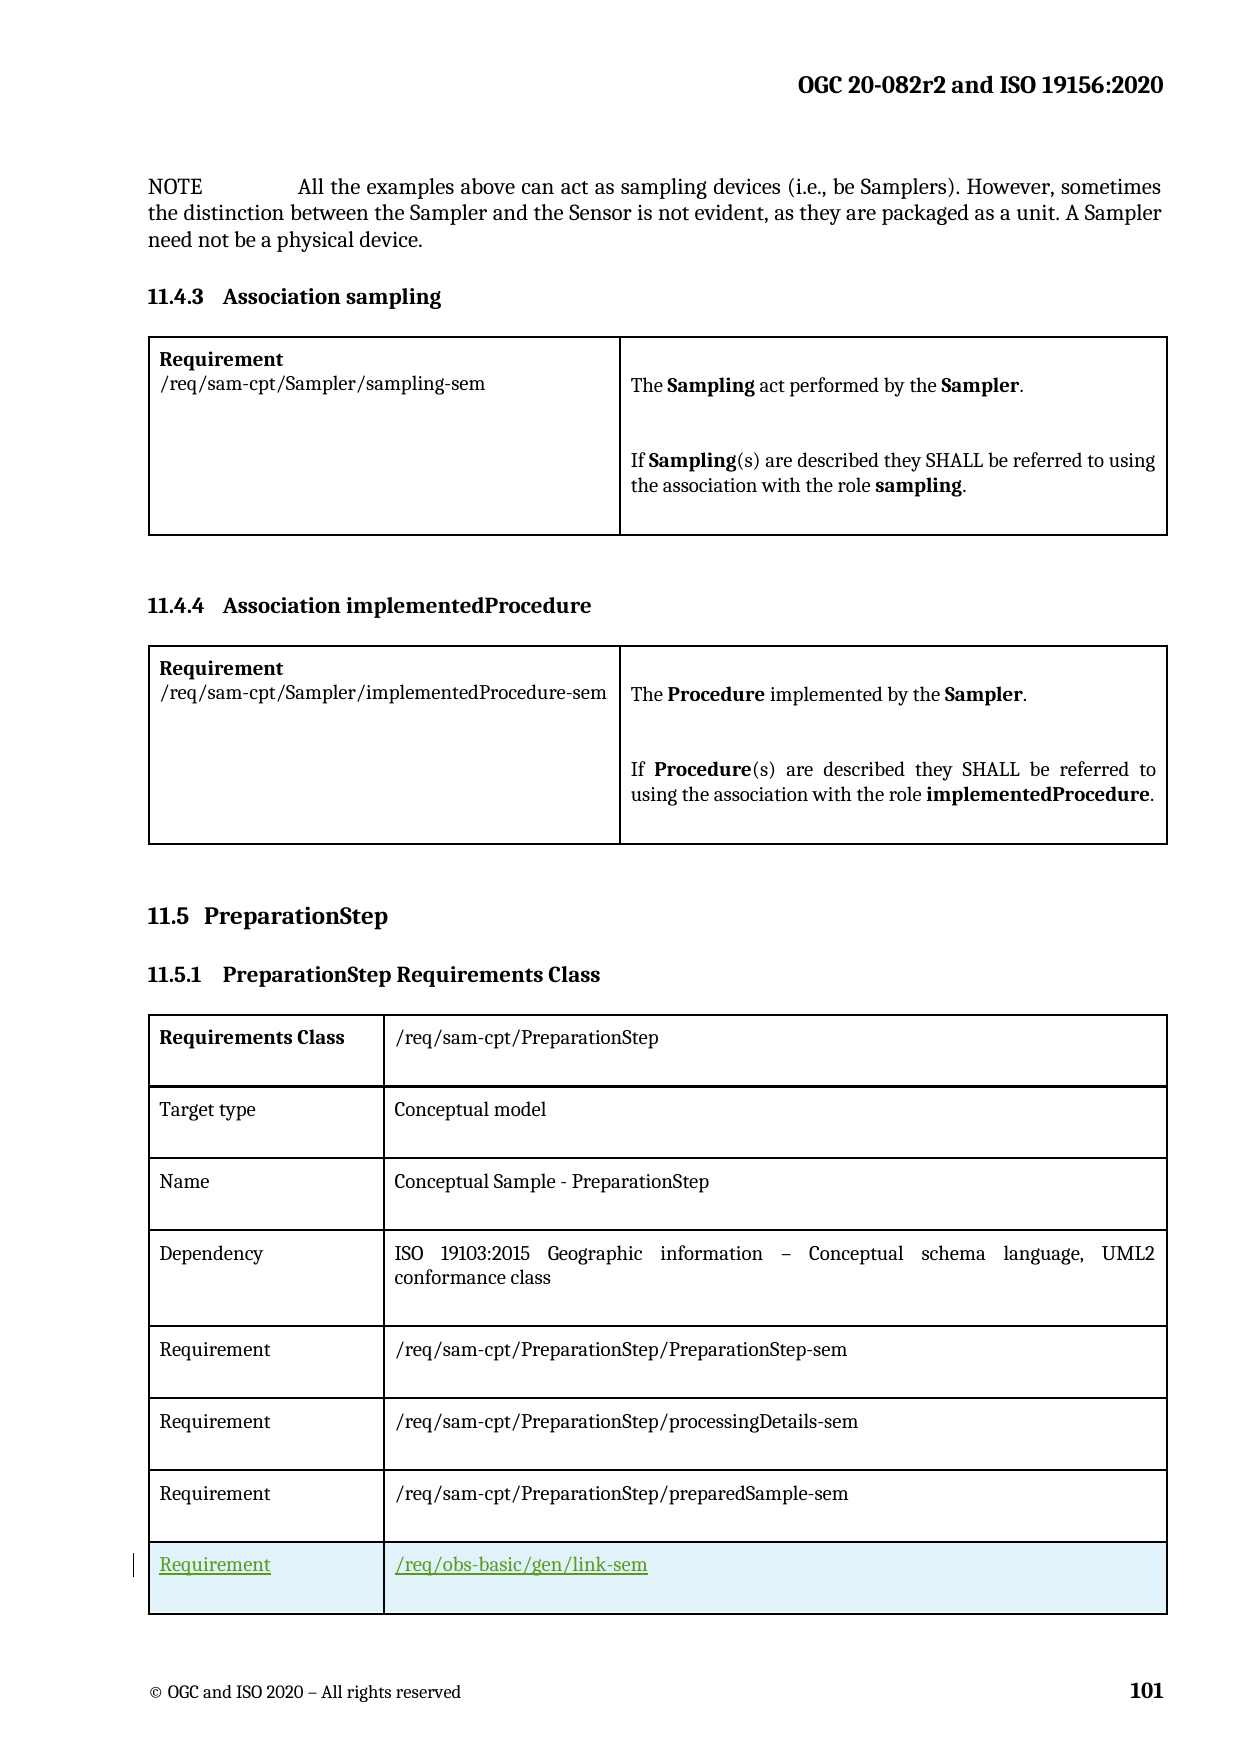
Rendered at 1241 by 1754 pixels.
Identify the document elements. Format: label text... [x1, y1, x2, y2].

text NOTE All the examples above can act as sampling devices (i.e., be Samplers). However, sometimes the distinction between the Sampler and the Sensor is not evident, as they are packaged as a unit. A Sampler need not be a physical device. [148, 174, 1163, 253]
subtitle PreparationStep [148, 902, 1163, 931]
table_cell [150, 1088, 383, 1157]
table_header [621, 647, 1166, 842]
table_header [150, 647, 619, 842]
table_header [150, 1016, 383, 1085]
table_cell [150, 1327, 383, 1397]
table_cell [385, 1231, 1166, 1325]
subtitle Association implementedProcedure [148, 593, 1163, 619]
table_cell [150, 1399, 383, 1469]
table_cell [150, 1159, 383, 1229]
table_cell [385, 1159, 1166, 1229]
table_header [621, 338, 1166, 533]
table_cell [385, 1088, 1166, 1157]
subtitle Association sampling [148, 284, 1163, 311]
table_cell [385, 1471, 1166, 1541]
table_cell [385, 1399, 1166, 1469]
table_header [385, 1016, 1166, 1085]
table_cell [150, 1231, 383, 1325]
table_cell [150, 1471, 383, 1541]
subtitle PreparationStep Requirements Class [148, 962, 1163, 988]
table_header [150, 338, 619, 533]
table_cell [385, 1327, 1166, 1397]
